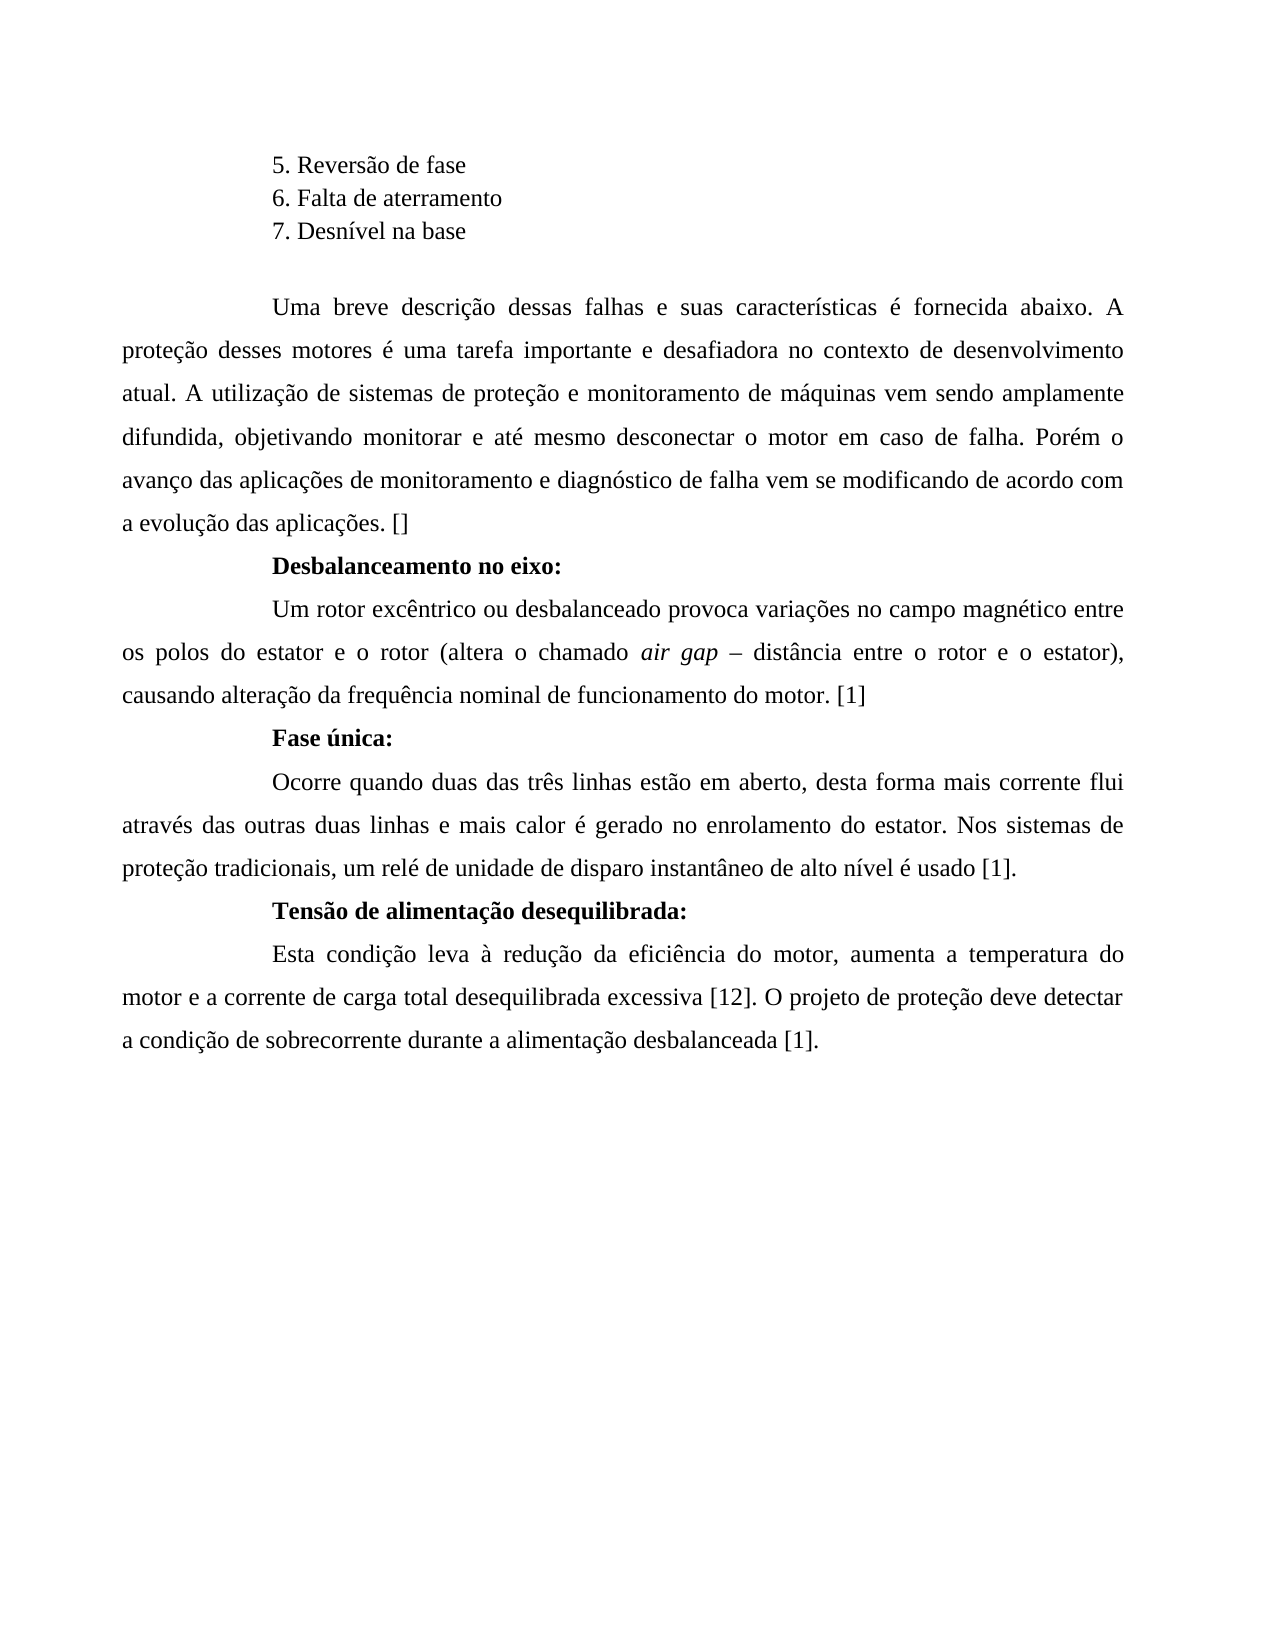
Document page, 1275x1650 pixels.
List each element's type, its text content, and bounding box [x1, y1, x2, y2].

text Fase única: [122, 723, 1125, 752]
text Ocorre quando duas das três linhas estão em aberto, desta forma mais corrente flui através das outras duas linhas e mais calor é gerado no enrolamento do estator. Nos sistemas de proteção tradicionais, um relé de unidade de disparo instantâneo de alto nível é usado [1]. [122, 767, 1125, 882]
text Esta condição leva à redução da eficiência do motor, aumenta a temperatura do motor e a corrente de carga total desequilibrada excessiva [12]. [122, 939, 1125, 1054]
text Desbalanceamento no eixo: [122, 551, 1125, 580]
text Uma breve descrição dessas falhas e suas características é fornecida abaixo. A proteção desses motores é uma tarefa importante e desafiadora no contexto de desenvolvimento atual. A utilização de sistemas de proteção e monitoramento de máquinas vem sendo amplamente difundida, objetivando monitorar e até mesmo desconectar o motor em caso de falha. Porém o avanço das aplicações de monitoramento e diagnóstico de falha vem se modificando de acordo com a evolução das [122, 292, 1125, 537]
text 6. Falta de aterramento [122, 183, 1125, 212]
text 7. Desnível na base [122, 216, 1125, 245]
text Tensão de alimentação desequilibrada: [122, 896, 1125, 925]
text Um rotor excêntrico ou desbalanceado provoca variações no campo magnético entre os polos do estator e o rotor (altera o chamado air gap – distância entre o rotor e o estator), causando alteração da frequência nominal de funcionamento do motor. [1] [122, 594, 1125, 709]
text 5. Reversão de fase [122, 150, 1125, 179]
